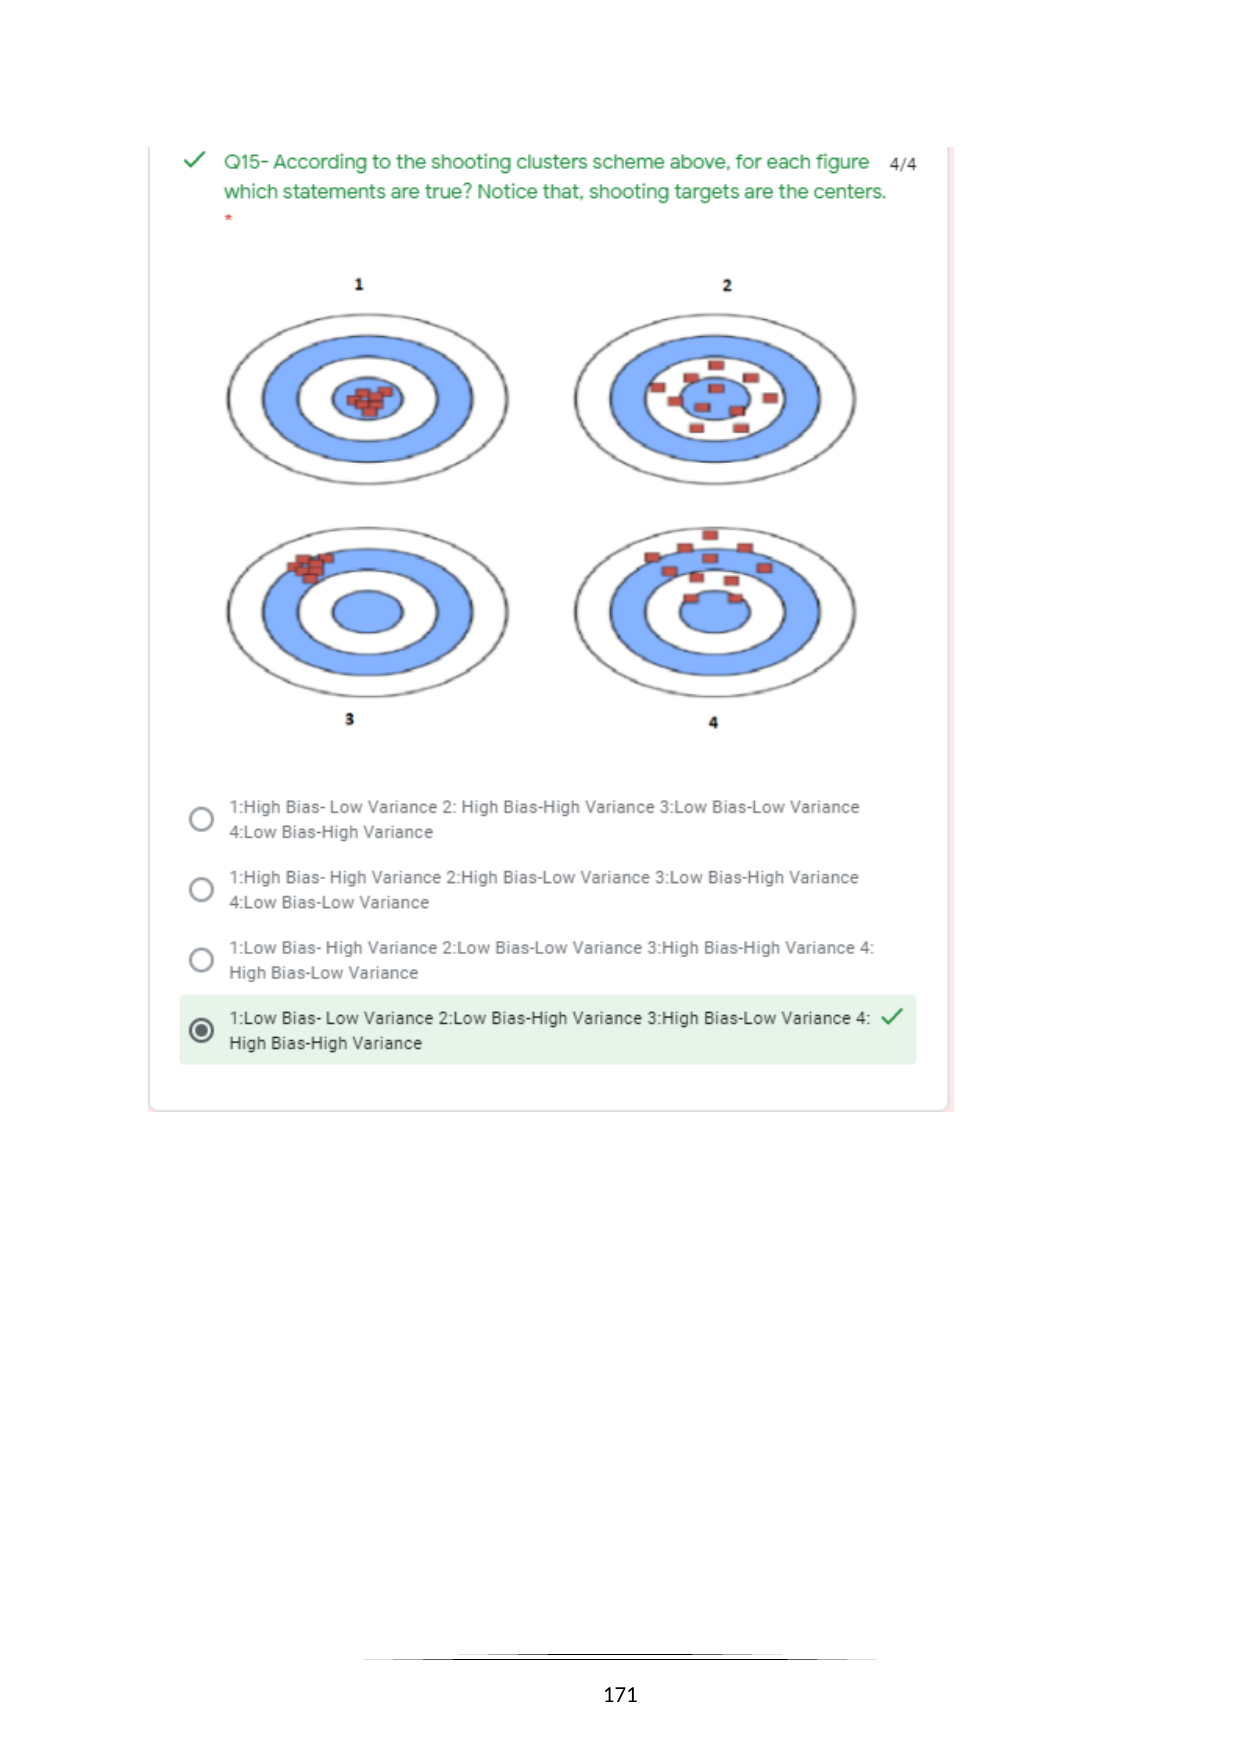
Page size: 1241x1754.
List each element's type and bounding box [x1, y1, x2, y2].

picture [147, 147, 954, 1112]
